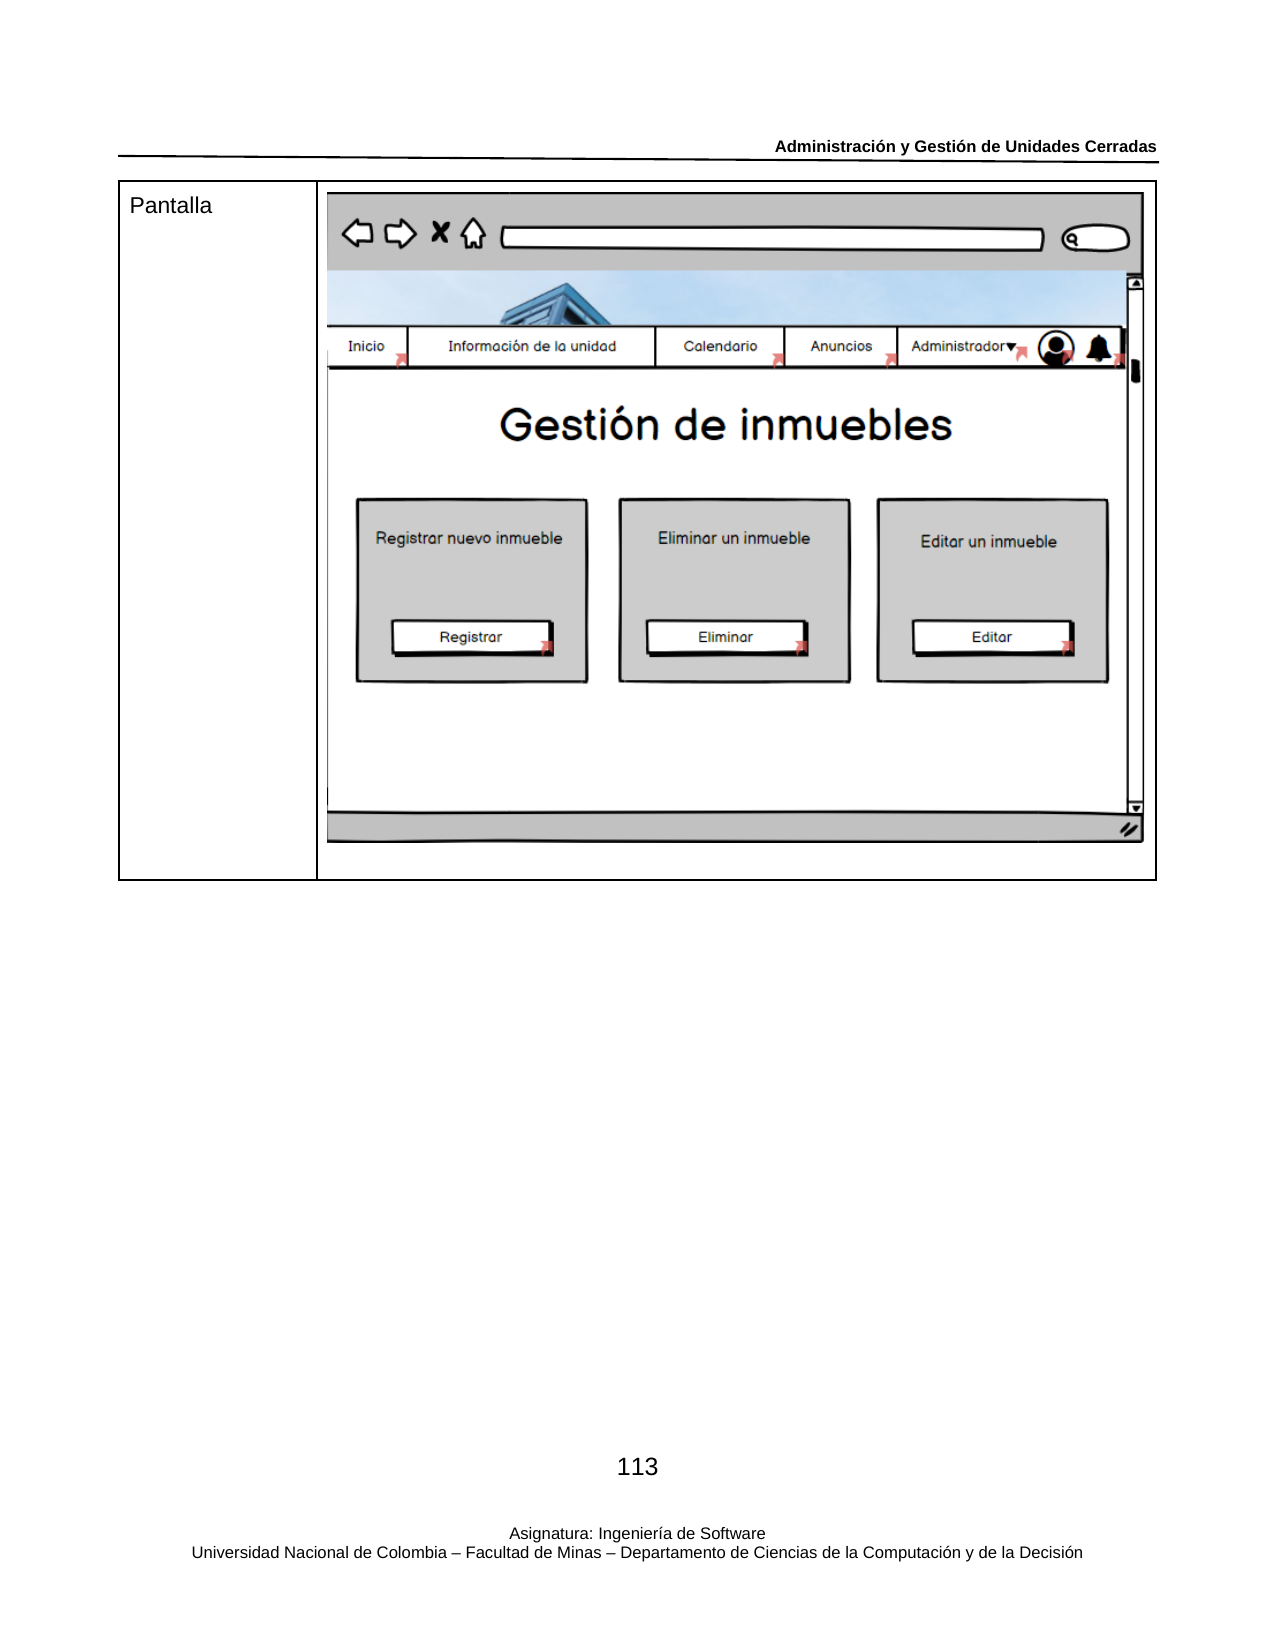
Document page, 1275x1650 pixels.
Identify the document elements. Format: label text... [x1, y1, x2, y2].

table_cell Pantalla [120, 182, 316, 879]
table_cell [318, 182, 1155, 879]
picture [327, 192, 1145, 843]
